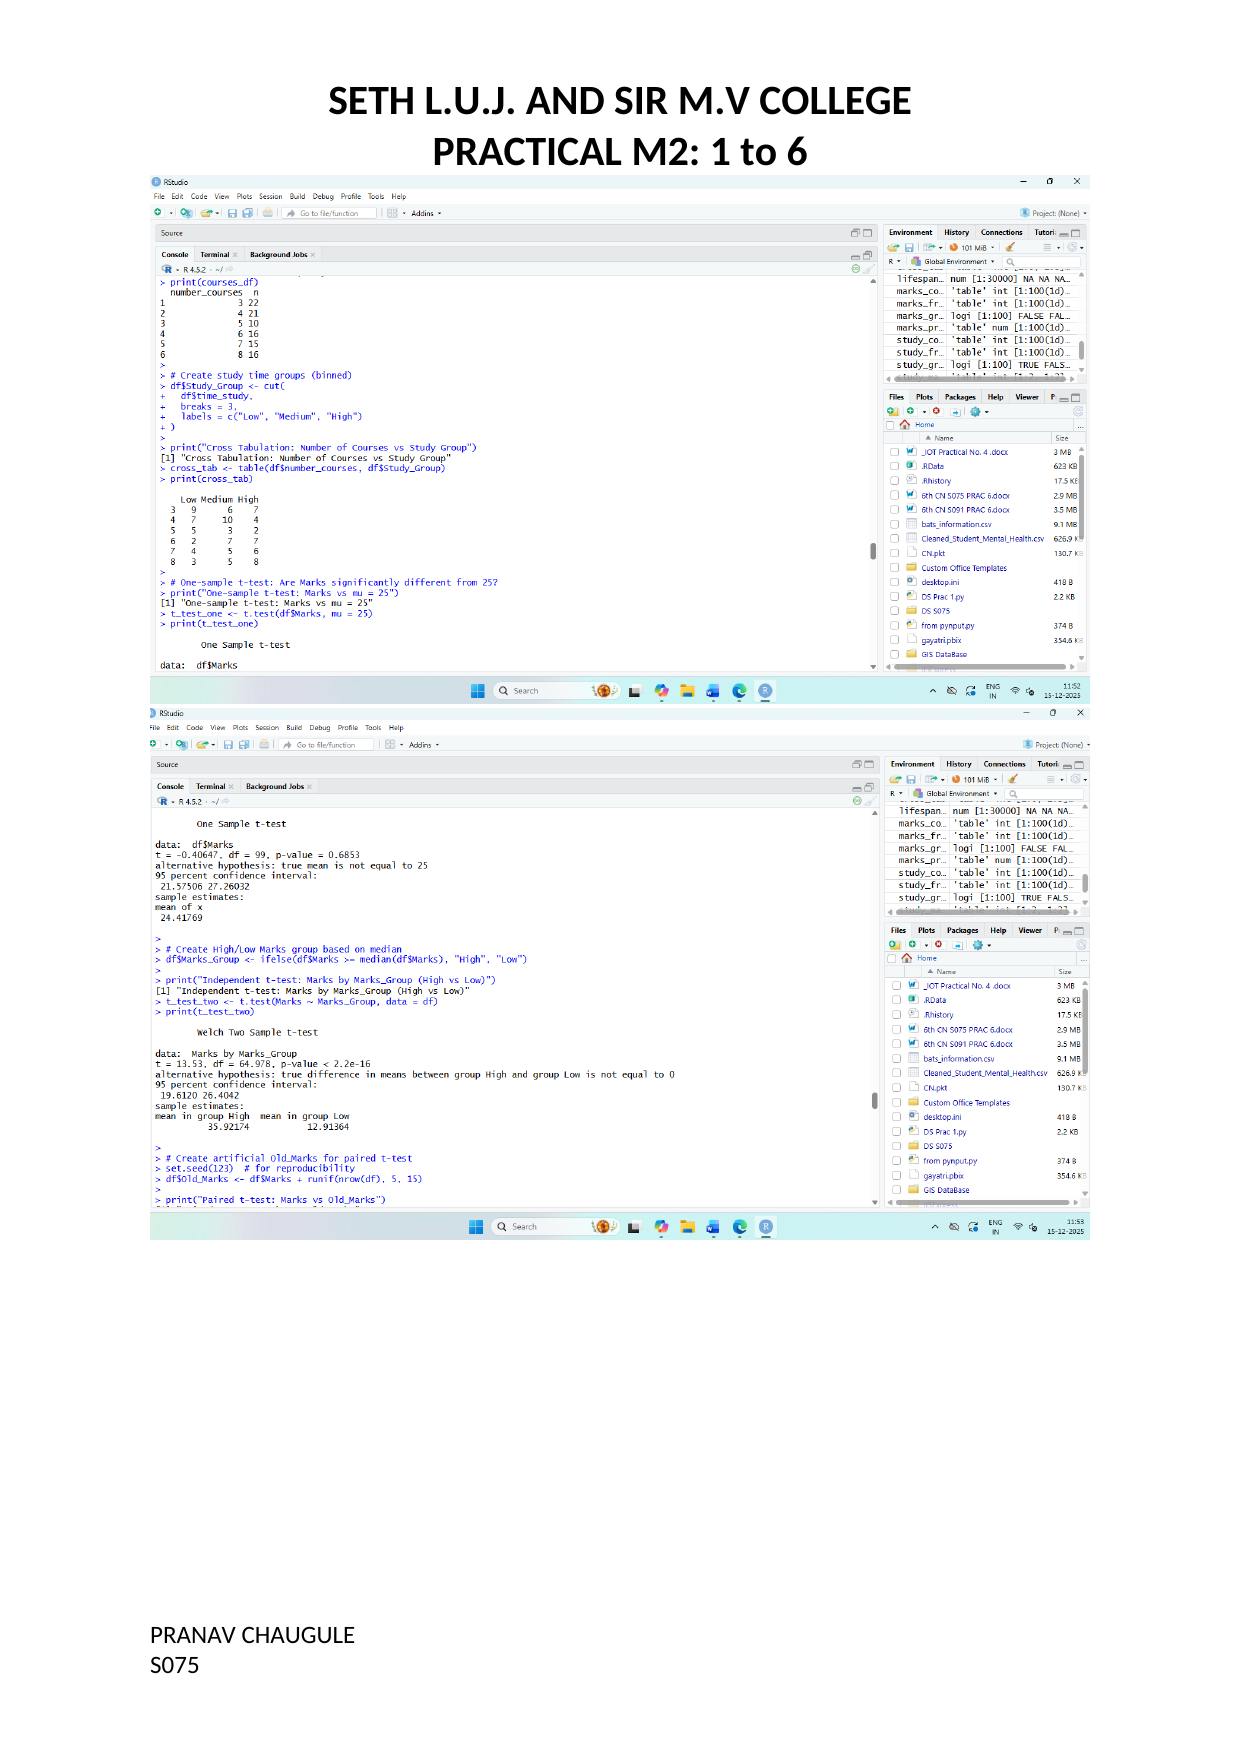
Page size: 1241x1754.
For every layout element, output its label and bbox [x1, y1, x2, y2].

picture [150, 175, 1091, 704]
picture [150, 708, 1091, 1240]
